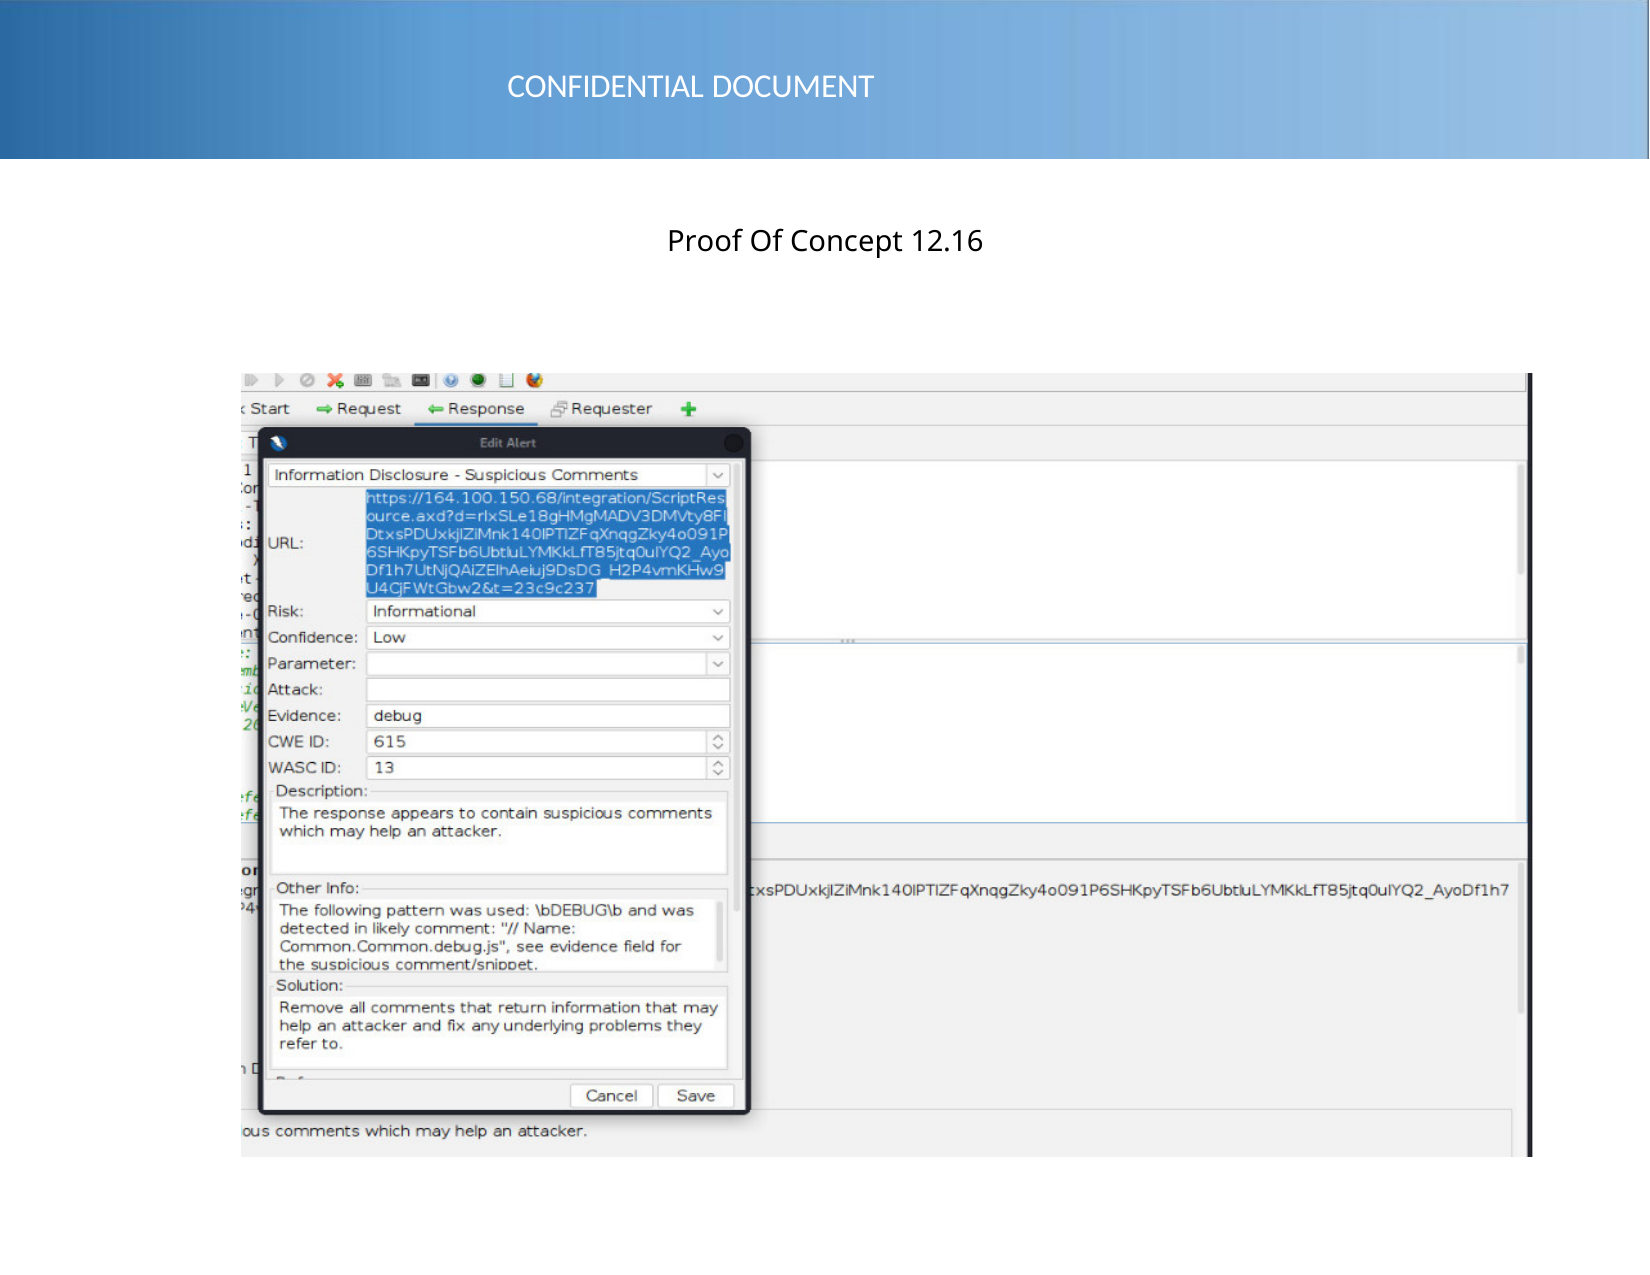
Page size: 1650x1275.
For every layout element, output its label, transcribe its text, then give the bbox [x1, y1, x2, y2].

text Proof Of Concept 12.16 [170, 220, 1426, 260]
picture [0, 0, 1649, 159]
picture [241, 373, 1533, 1157]
